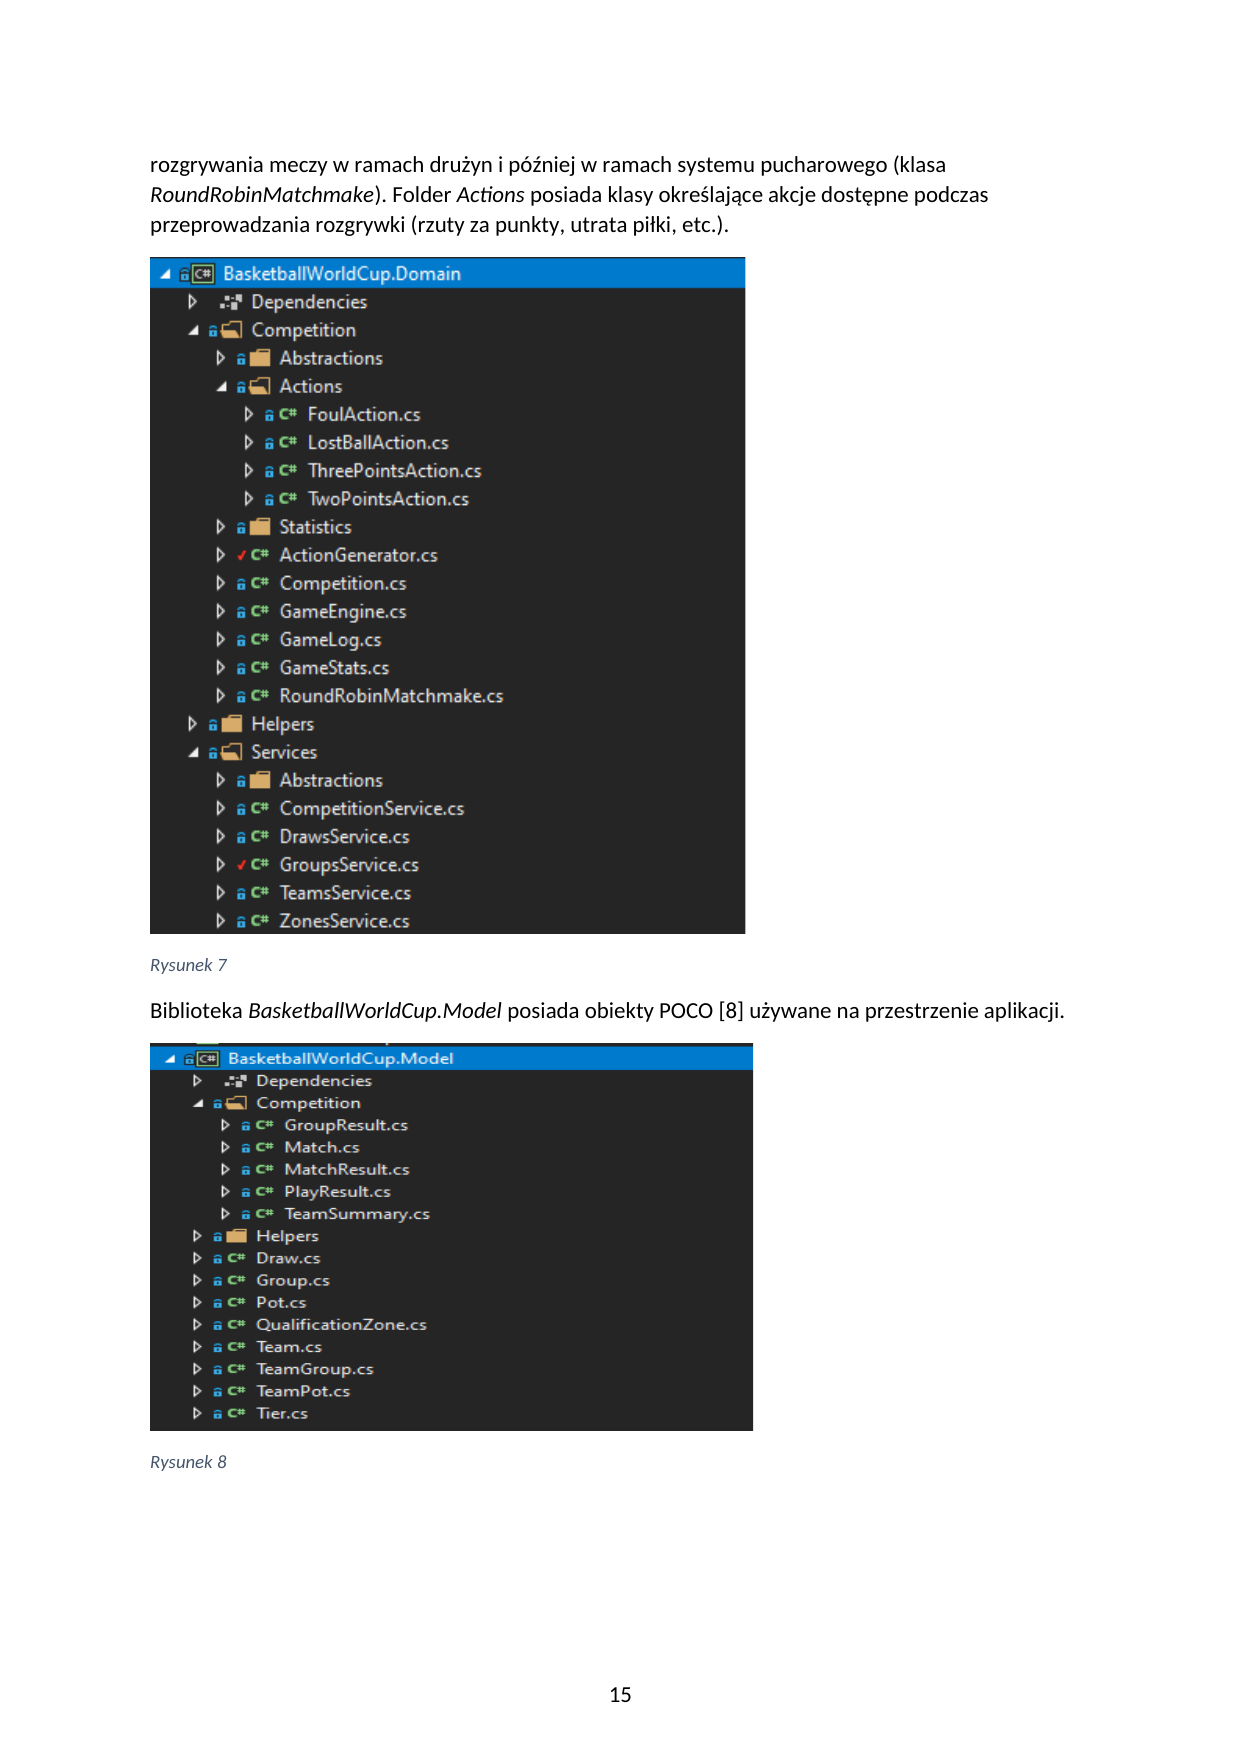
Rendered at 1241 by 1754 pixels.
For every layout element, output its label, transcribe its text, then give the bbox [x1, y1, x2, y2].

text Biblioteka BasketballWorldCup.Model posiada obiekty POCO [8] używane na przestrzenie aplikacji. [150, 997, 1090, 1024]
picture [150, 257, 746, 934]
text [150, 150, 1090, 238]
picture [150, 1043, 754, 1431]
